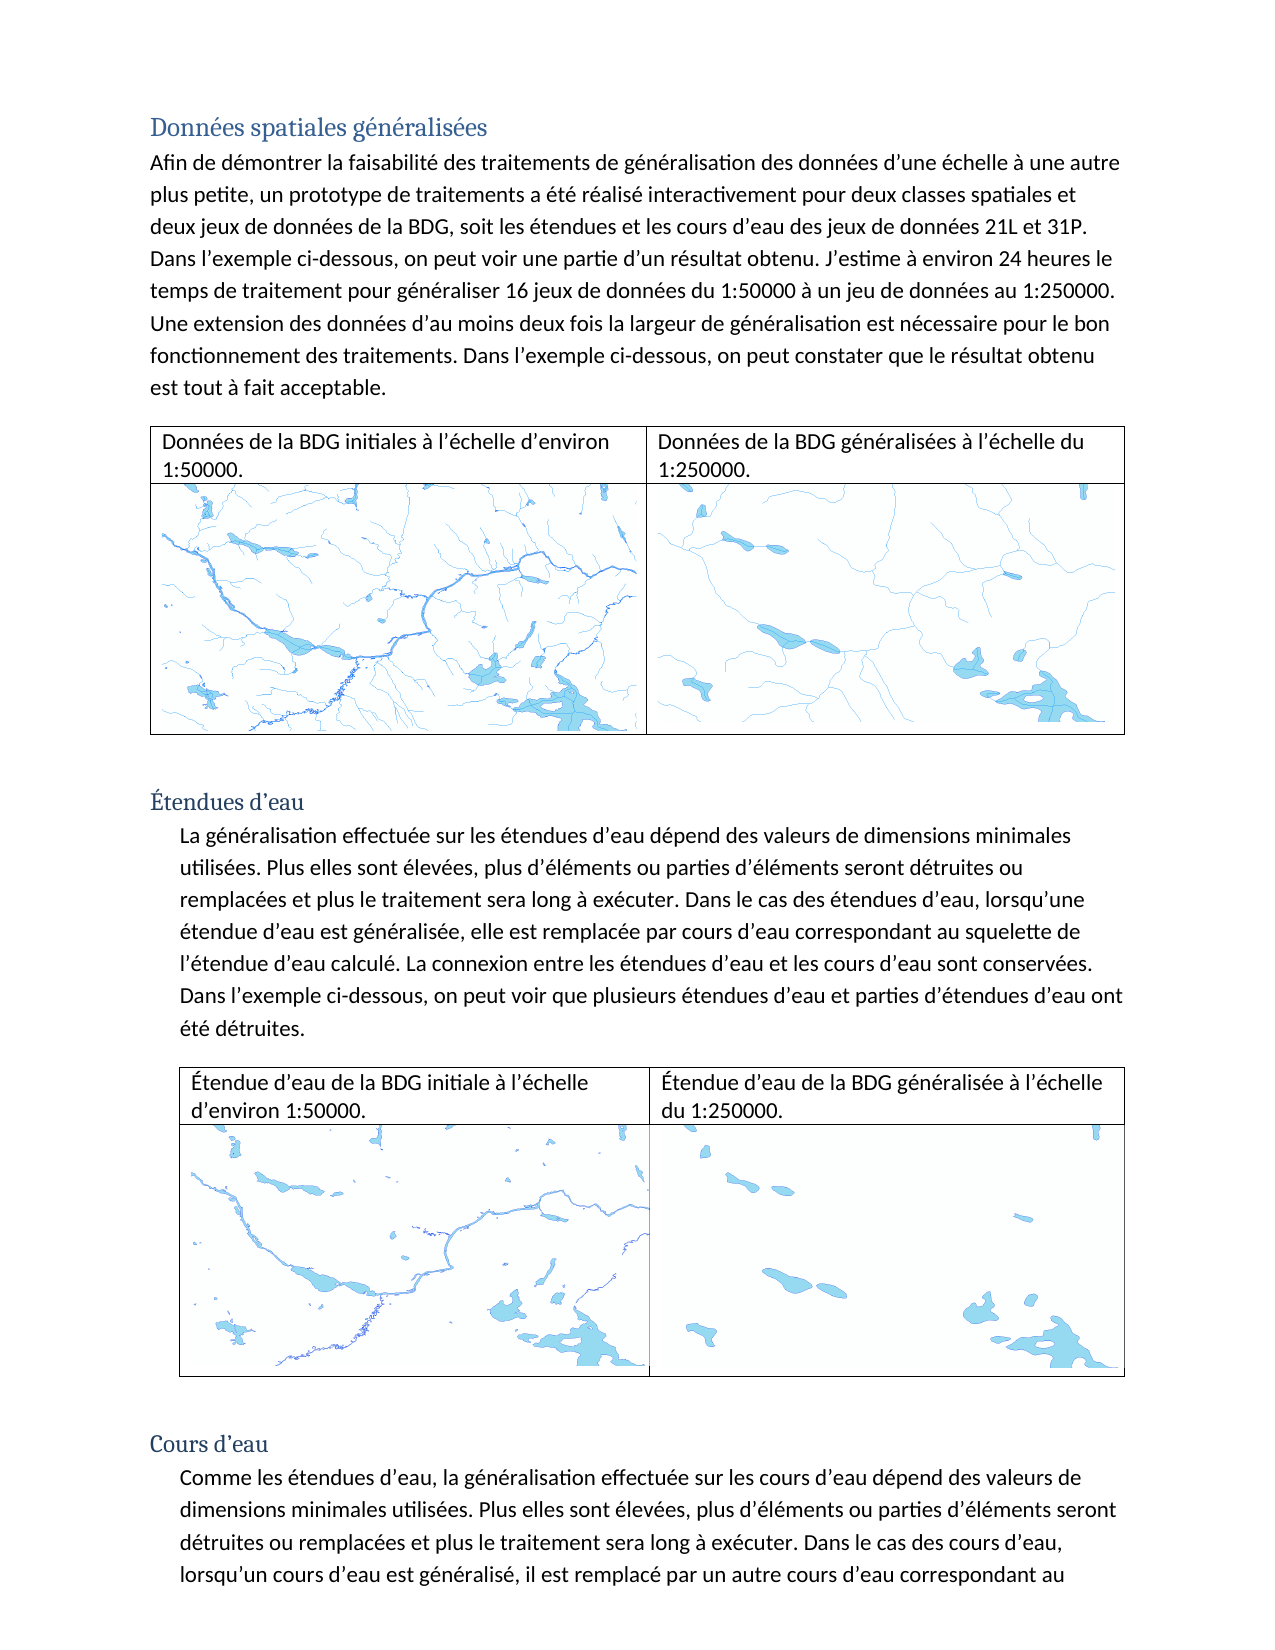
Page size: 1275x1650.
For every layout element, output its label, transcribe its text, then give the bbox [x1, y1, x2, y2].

picture [190, 1125, 650, 1366]
picture [661, 1125, 1125, 1368]
table_cell [647, 484, 1124, 734]
table_cell [151, 484, 646, 734]
text Afin de démontrer la faisabilité des traitements de généralisation des données d’une échelle à une autre plus petite, un prototype de traitements a été réalisé interactivement pour deux classes spatiales et deux jeux de données de la BDG, soit les étendues et les cours d’eau des jeux de données 21L et 31P. Dans l’exemple ci-dessous, on peut voir une partie d’un résultat obtenu. J’estime à environ 24 heures le temps de traitement pour généraliser 16 jeux de données du 1:50000 à un jeu de données au 1:250000. Une extension des données d’au moins deux fois la largeur de généralisation est nécessaire pour le bon fonctionnement des traitements. Dans l’exemple ci-dessous, on peut constater que le résultat obtenu est tout à fait acceptable. [150, 148, 1125, 401]
subtitle Étendues d’eau [150, 788, 1125, 816]
table_header Étendue d’eau de la BDG initiale à l’échelle d’environ 1:50000. [180, 1068, 649, 1124]
picture [657, 484, 1115, 722]
subtitle Données spatiales généralisées [150, 112, 1125, 143]
picture [161, 484, 637, 731]
text La généralisation effectuée sur les étendues d’eau dépend des valeurs de dimensions minimales utilisées. Plus elles sont élevées, plus d’éléments ou parties d’éléments seront détruites ou remplacées et plus le traitement sera long à exécuter. Dans le cas des étendues d’eau, lorsqu’une étendue d’eau est généralisée, elle est remplacée par cours d’eau correspondant au squelette de l’étendue d’eau calculé. La connexion entre les étendues d’eau et les cours d’eau sont conservées. Dans l’exemple ci-dessous, on peut voir que plusieurs étendues d’eau et parties d’étendues d’eau ont été détruites. [179, 821, 1125, 1042]
table_cell [650, 1125, 1124, 1376]
table_cell [180, 1125, 649, 1376]
table_header Données de la BDG généralisées à l’échelle du 1:250000. [647, 427, 1124, 483]
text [179, 1463, 1125, 1588]
table_header Données de la BDG initiales à l’échelle d’environ 1:50000. [151, 427, 646, 483]
subtitle Cours d’eau [150, 1430, 1125, 1459]
table_header Étendue d’eau de la BDG généralisée à l’échelle du 1:250000. [650, 1068, 1124, 1124]
